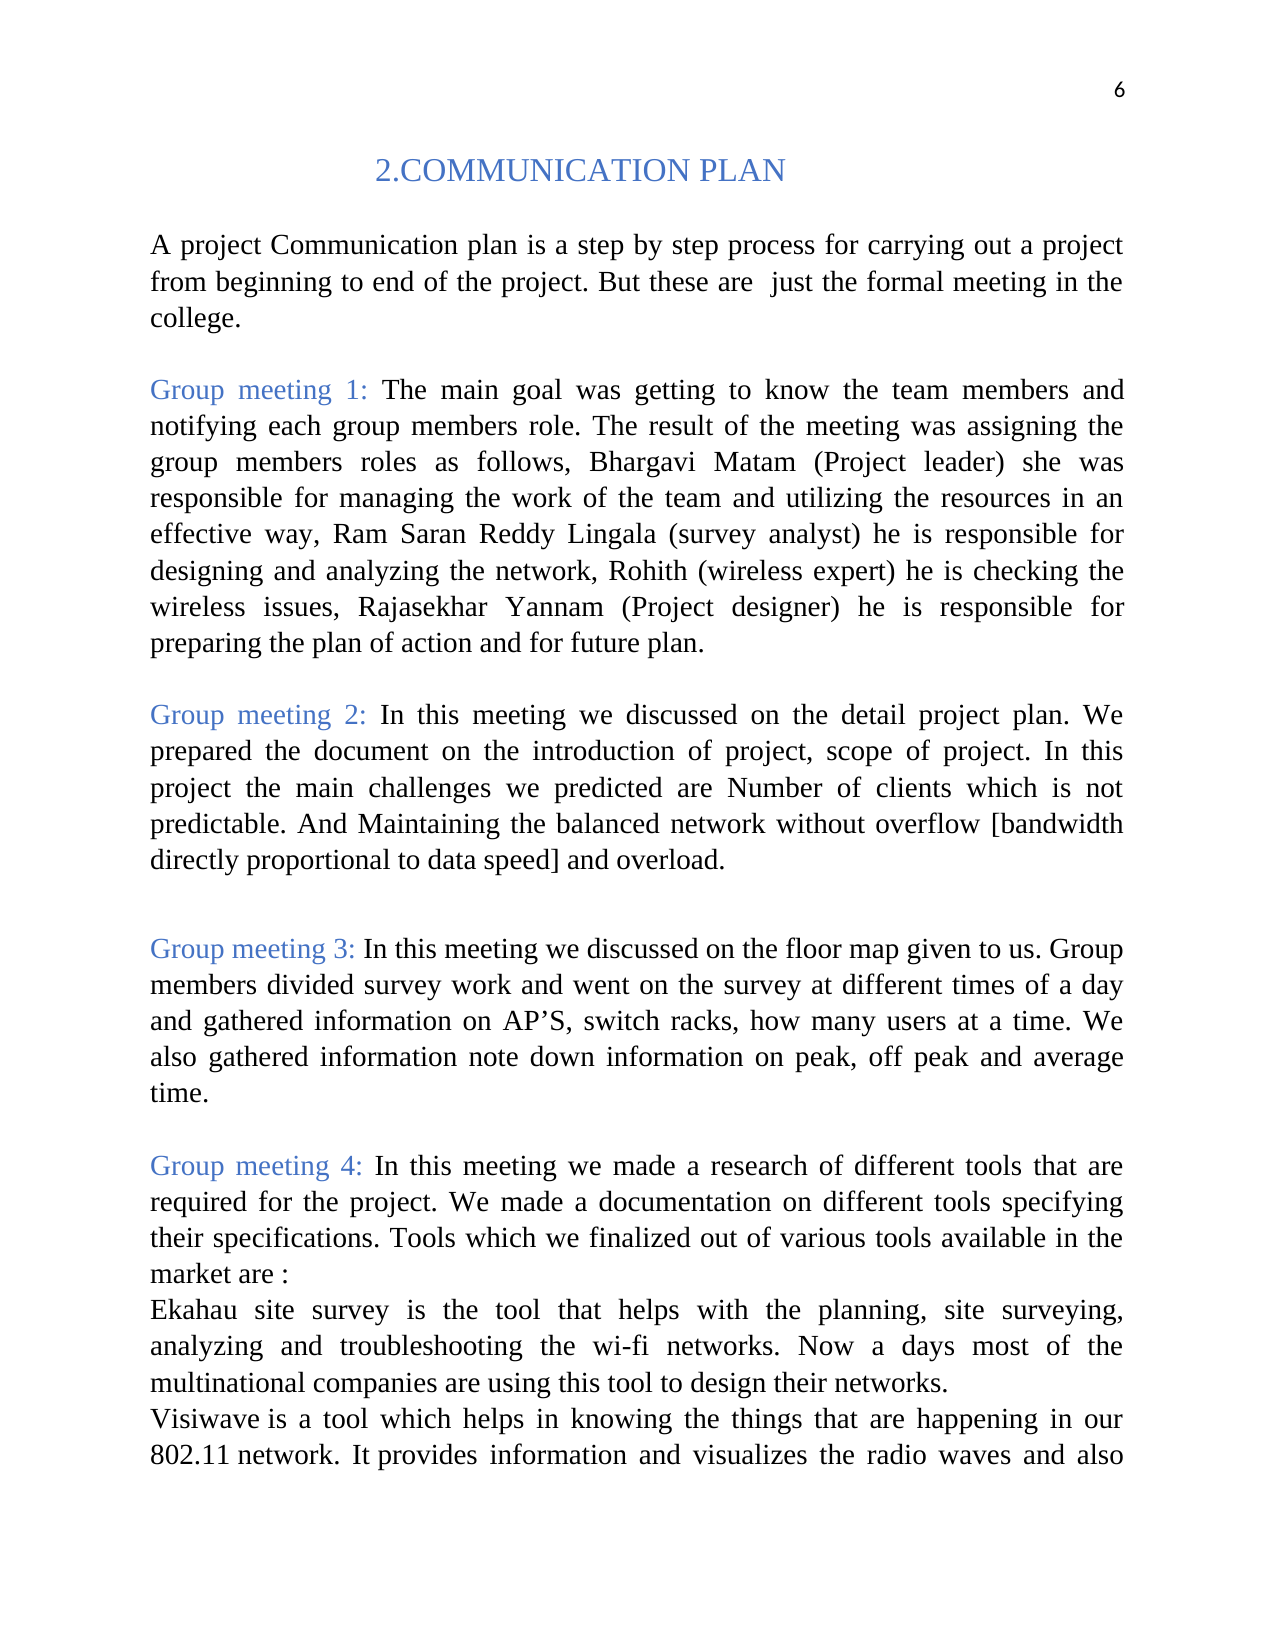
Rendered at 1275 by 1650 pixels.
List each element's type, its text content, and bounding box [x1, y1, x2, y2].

text Group meeting 3: In this meeting we discussed on the floor map given to us. Group members divided survey work and went on the survey at different times of a day and gathered information on AP’S, switch racks, how many users at a time. We also gathered information note down information on peak, off peak and average time. [150, 931, 1125, 1109]
text 2.COMMUNICATION PLAN [300, 150, 1125, 188]
text Group meeting 1: The main goal was getting to know the team members and notifying each group members role. The result of the meeting was assigning the group members roles as follows, Bhargavi Matam (Project leader) she was responsible for managing the work of the team and utilizing the resources in an effective way, Ram Saran Reddy Lingala (survey analyst) he is responsible for designing and analyzing the network, Rohith (wireless expert) he is checking the wireless issues, Rajasekhar Yannam (Project designer) he is responsible for preparing the plan of action and for future plan. [150, 372, 1125, 659]
text A project Communication plan is a step by step process for carrying out a project from beginning to end of the project. But these are just the formal meeting in the college. [150, 227, 1125, 333]
text Ekahau site survey is the tool that helps with the planning, site surveying, analyzing and troubleshooting the wi-fi networks. Now a days most of the multinational companies are using this tool to design their networks. [150, 1292, 1125, 1398]
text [150, 1401, 1125, 1471]
text Group meeting 4: In this meeting we made a research of different tools that are required for the project. We made a documentation on different tools specifying their specifications. Tools which we finalized out of various tools available in the market are : [150, 1148, 1125, 1290]
text Group meeting 2: In this meeting we discussed on the detail project plan. We prepared the document on the introduction of project, scope of project. In this project the main challenges we predicted are Number of clients which is not predictable. And Maintaining the balanced network without overflow [bandwidth directly proportional to data speed] and overload. [150, 697, 1125, 876]
